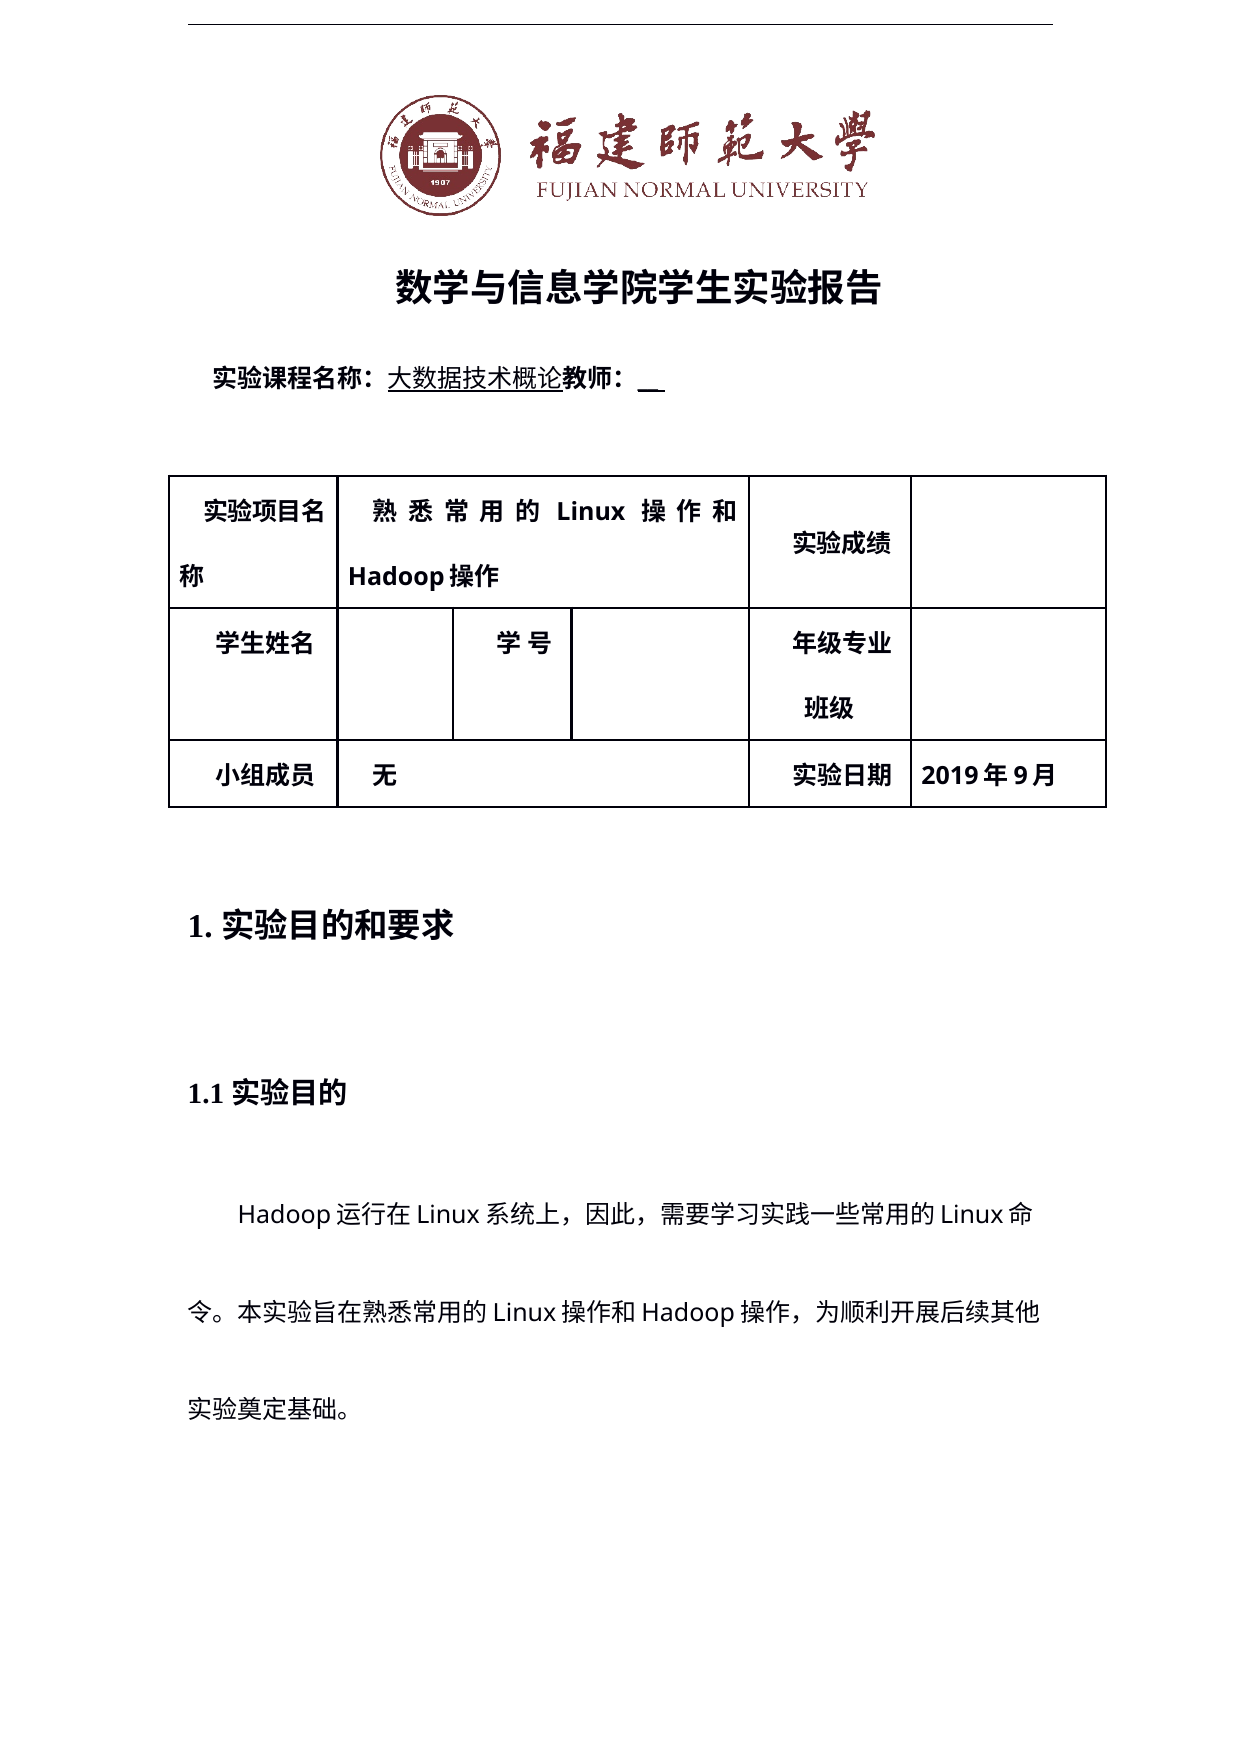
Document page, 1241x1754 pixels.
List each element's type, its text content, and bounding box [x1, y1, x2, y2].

table_header 实验成绩 [750, 477, 910, 607]
table_cell 实验日期 [750, 741, 910, 806]
picture [357, 54, 883, 239]
table_cell 学生姓名 [170, 609, 336, 739]
table_cell [573, 609, 748, 739]
table_cell 小组成员 [170, 741, 336, 806]
text 数学与信息学院学生实验报告 [187, 252, 1053, 317]
subtitle 1. 实验目的和要求 [187, 891, 1053, 956]
table_cell 无 [339, 741, 748, 806]
table_cell [912, 609, 1105, 739]
table_header 熟悉常用的Linux操作和Hadoop操作 [339, 477, 748, 607]
table_header [912, 477, 1105, 607]
table_cell 2019年9月 [912, 741, 1105, 806]
text Hadoop运行在Linux系统上，因此，需要学习实践一些常用的Linux命令。本实验旨在熟悉常用的Linux操作和Hadoop操作，为顺利开展后续其他实验奠定基础。 [187, 1181, 1053, 1441]
table_cell 学 号 [454, 609, 570, 739]
text 实验课程名称：大数据技术概论教师：__ [187, 344, 1053, 409]
subtitle 1.1 实验目的 [187, 1058, 1053, 1123]
table_cell [339, 609, 452, 739]
table_cell 年级专业班级 [750, 609, 910, 739]
table_header 实验项目名称 [170, 477, 336, 607]
